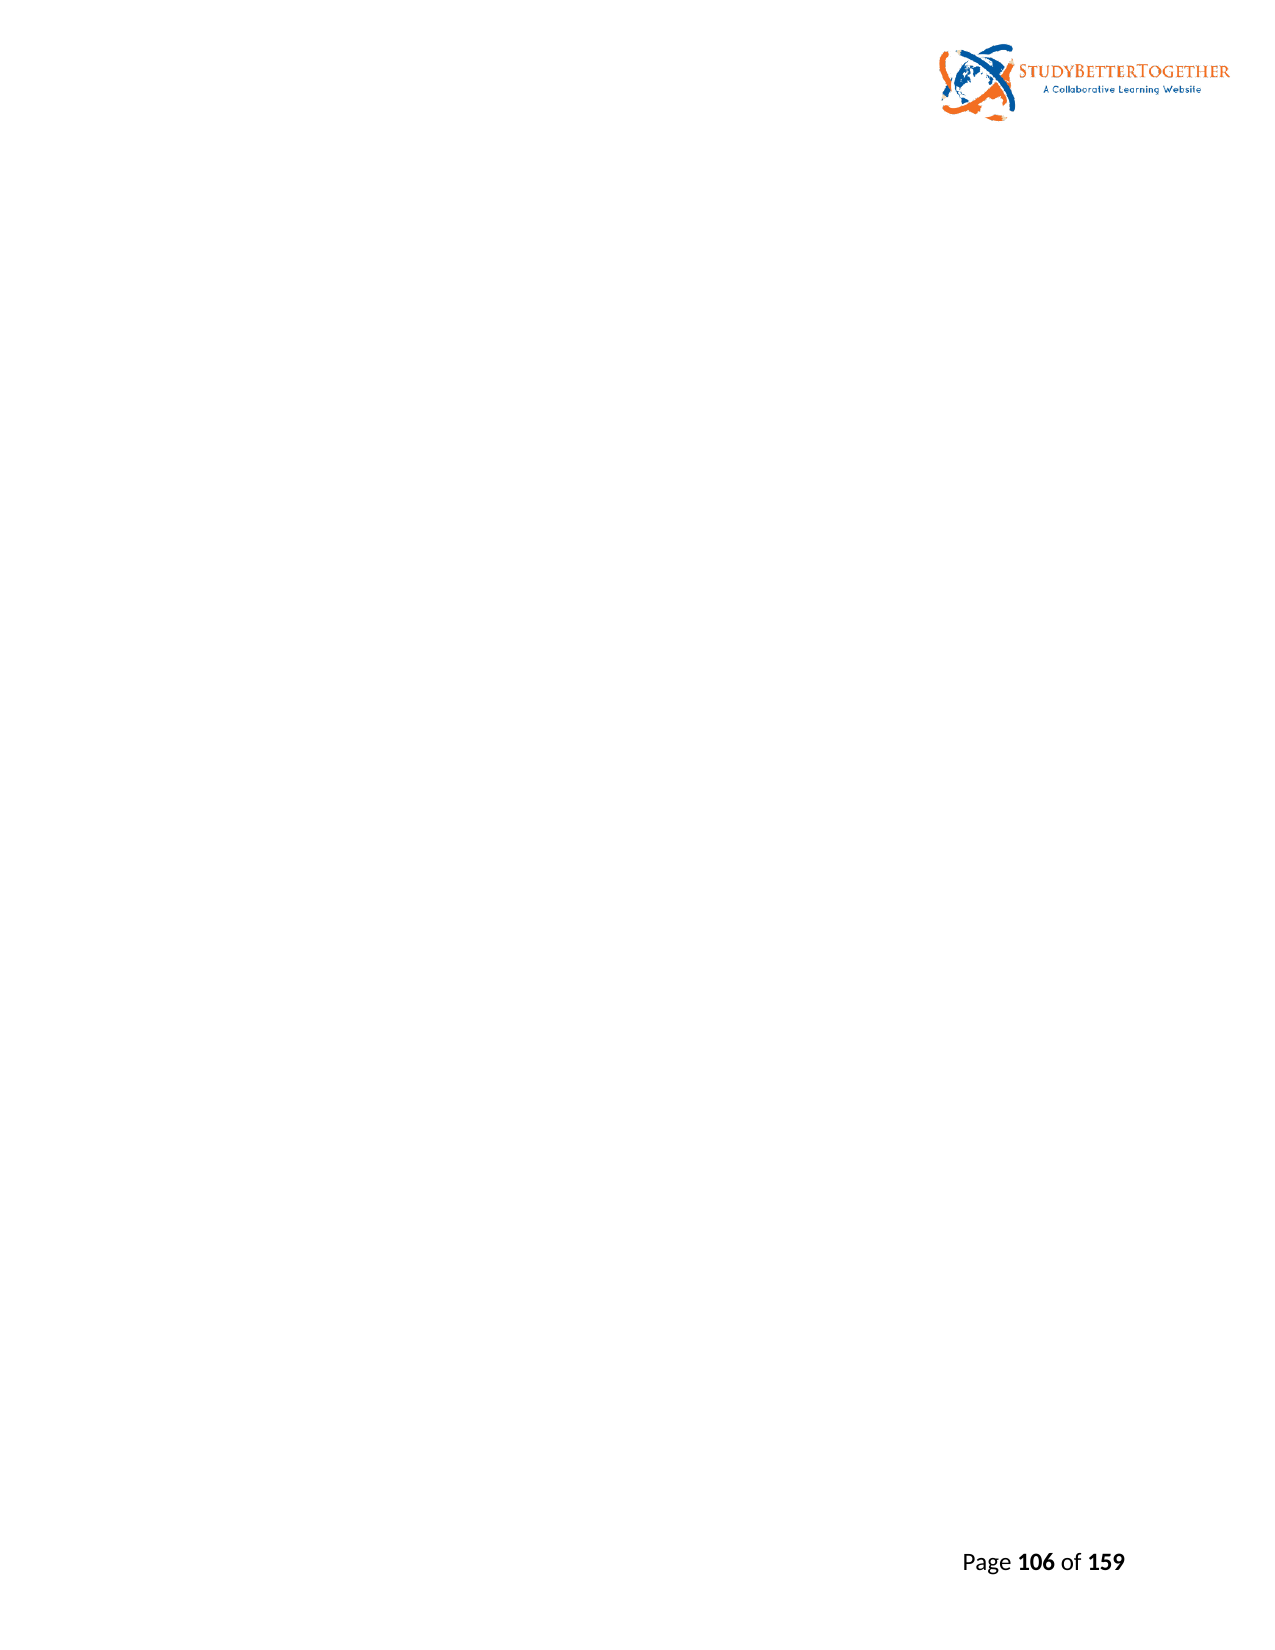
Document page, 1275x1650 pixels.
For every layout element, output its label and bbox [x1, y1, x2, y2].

picture [937, 40, 1230, 123]
